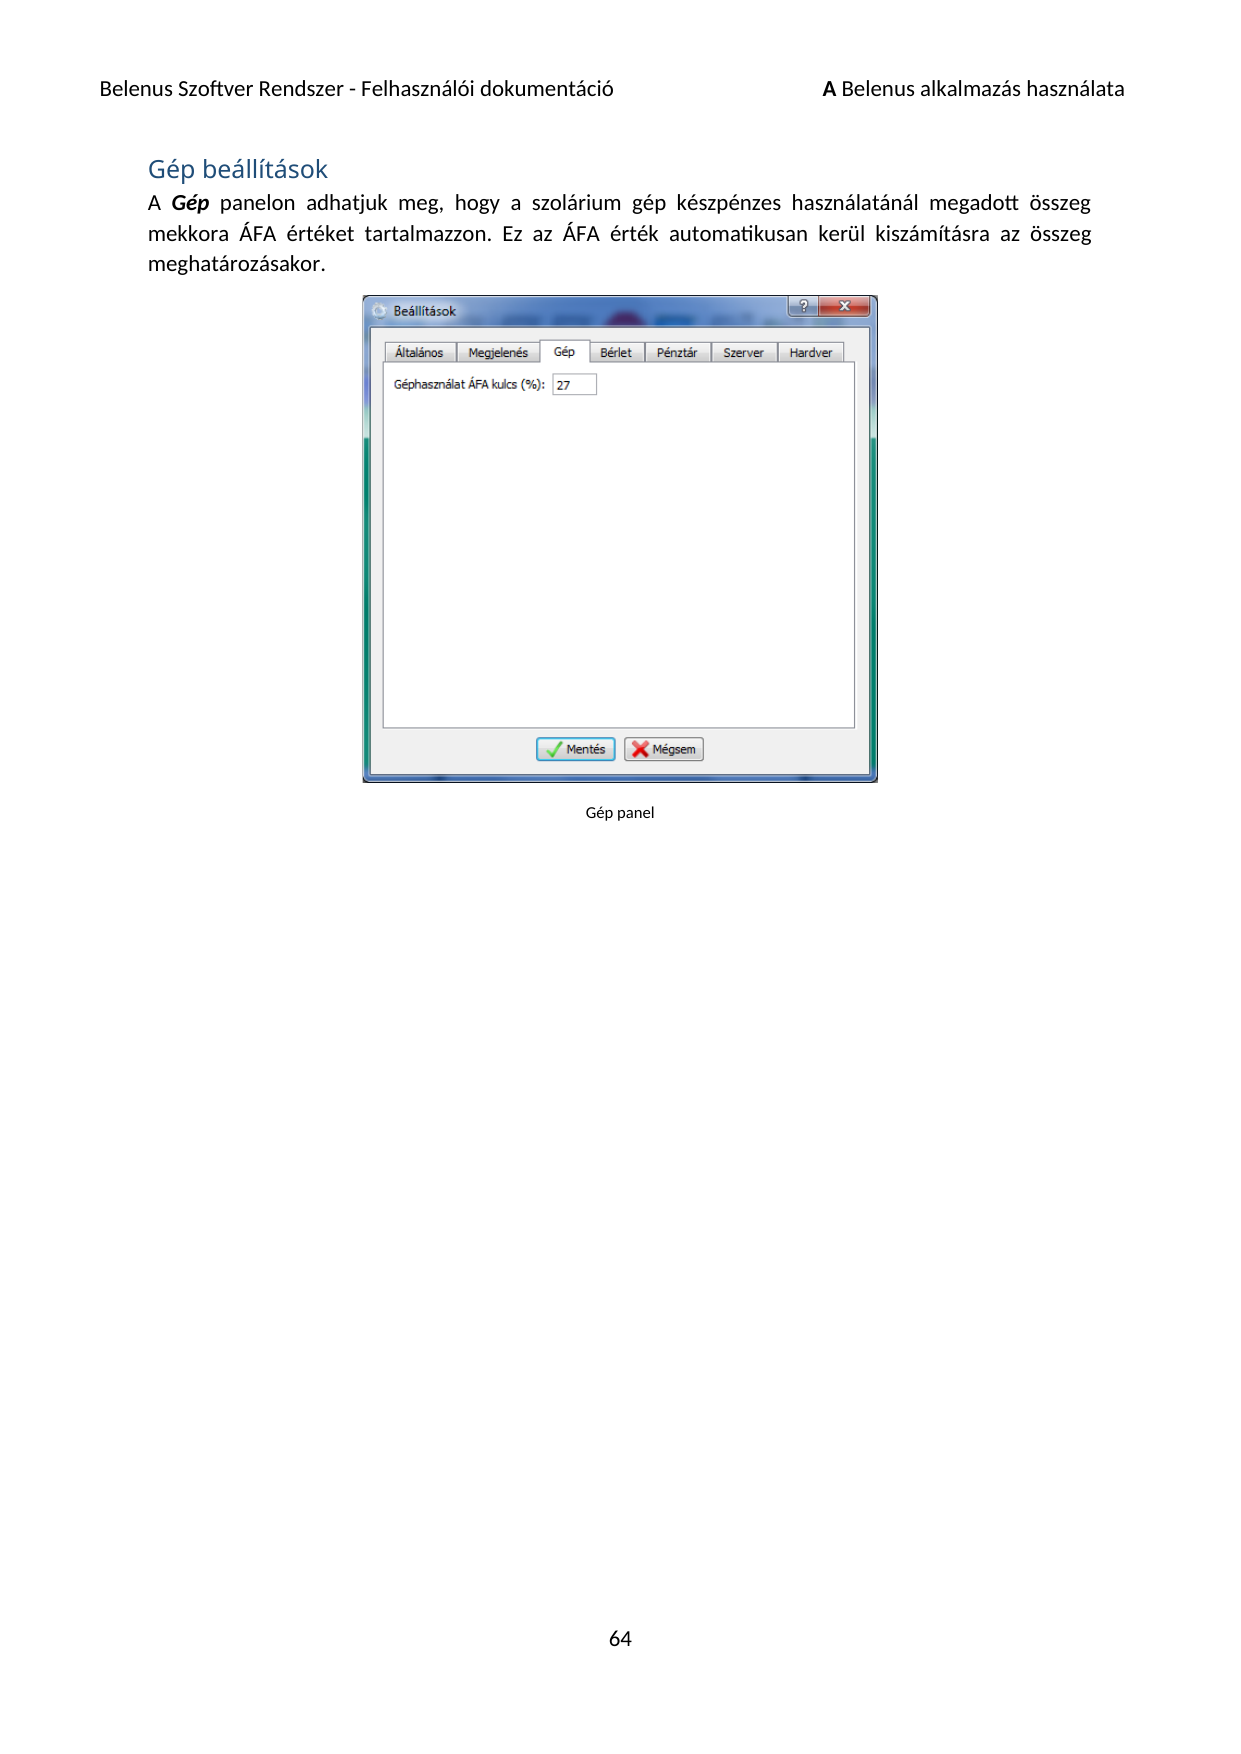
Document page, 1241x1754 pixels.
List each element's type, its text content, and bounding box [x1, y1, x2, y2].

text Gép panel [148, 802, 1093, 822]
text A Gép panelon adhatjuk meg, hogy a szolárium gép készpénzes használatánál megadott összeg mekkora ÁFA értéket tartalmazzon. Ez az ÁFA érték automatikusan kerül kiszámításra az összeg meghatározásakor. [148, 188, 1093, 277]
picture [362, 295, 878, 783]
subtitle Gép beállítások [148, 152, 1093, 186]
